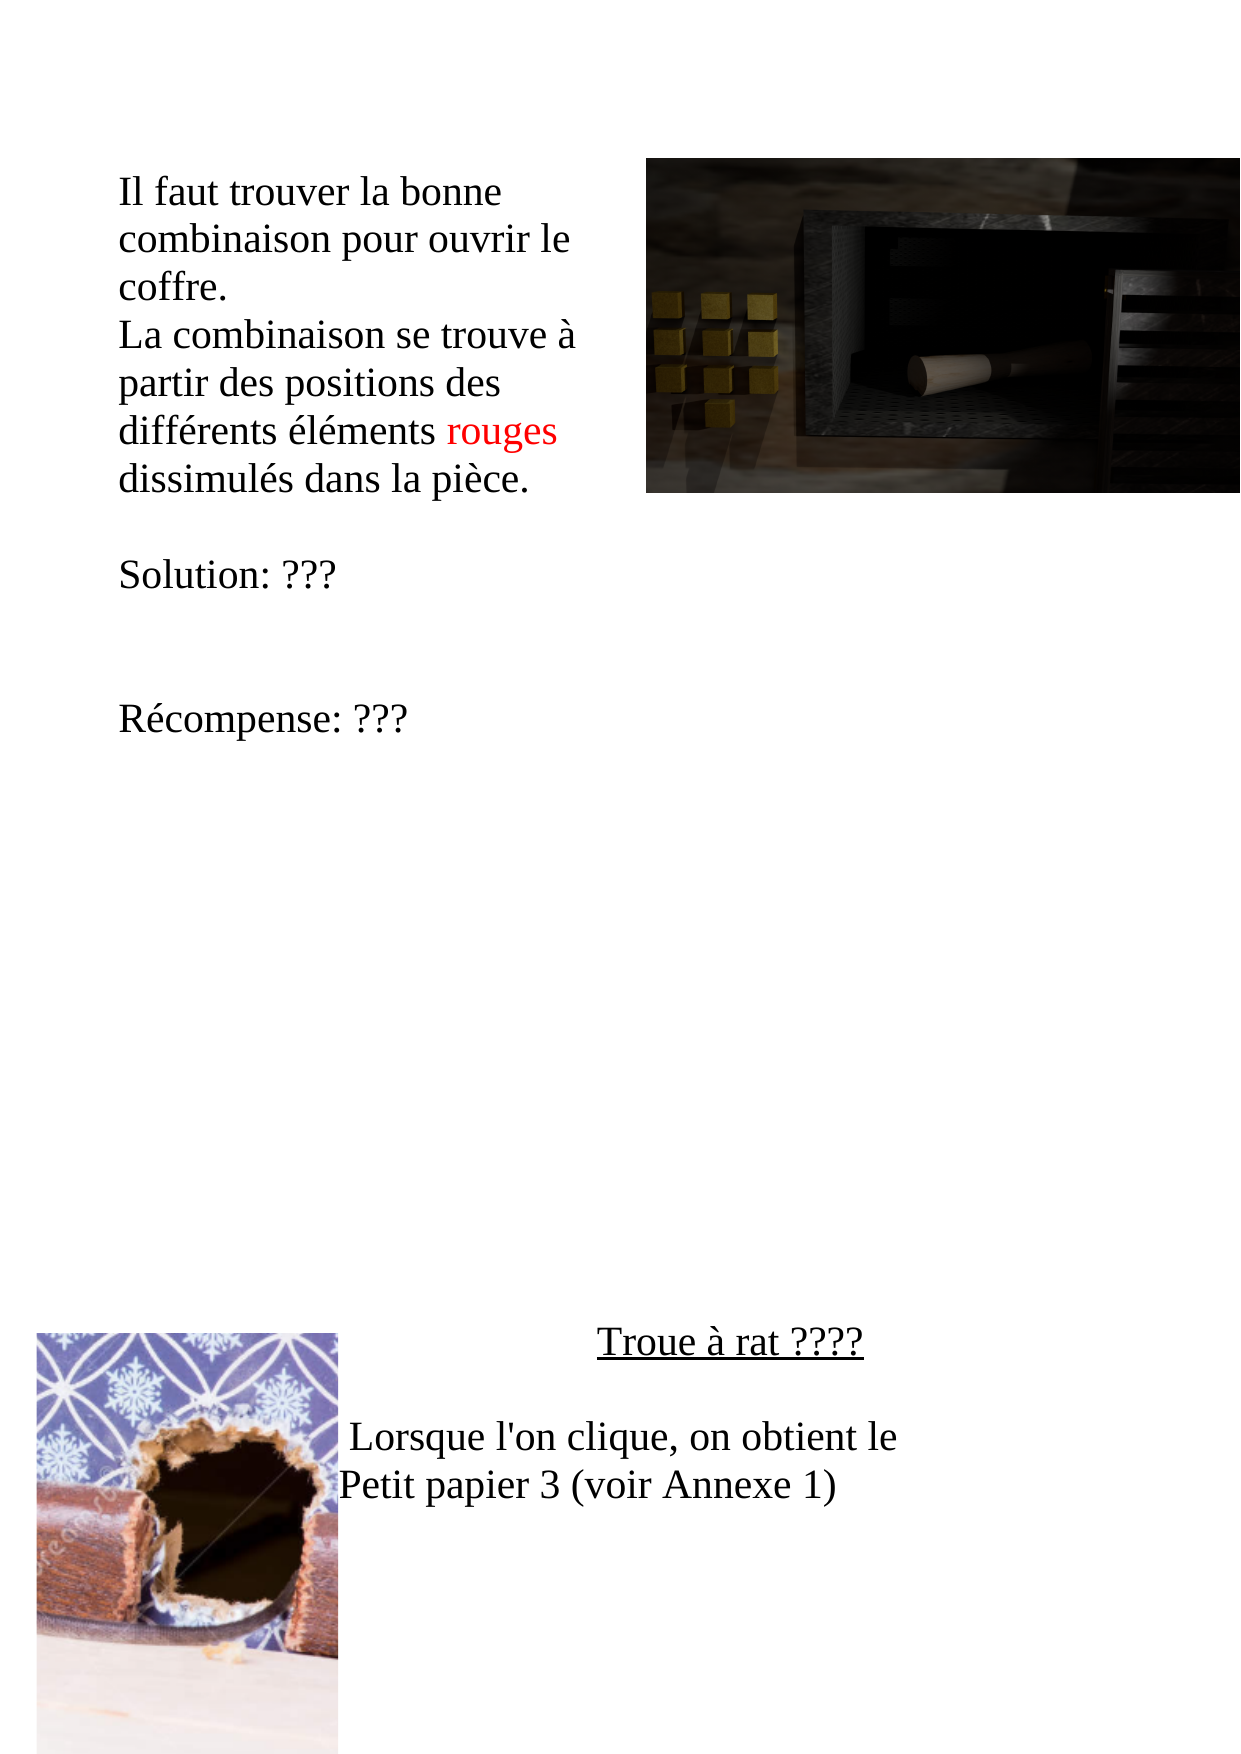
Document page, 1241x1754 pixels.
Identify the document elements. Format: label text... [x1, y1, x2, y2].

text Il faut trouver la bonne combinaison pour ouvrir le coffre. [118, 166, 646, 310]
text Petit papier 3 (voir Annexe 1) [339, 1460, 1122, 1508]
picture [36, 1333, 339, 1754]
text La combinaison se trouve à partir des positions des différents éléments rouges dissimulés dans la pièce. [118, 310, 1122, 501]
picture [646, 158, 1240, 493]
text Lorsque l'on clique, on obtient le [339, 1412, 1122, 1460]
text Solution: ??? [118, 549, 1122, 597]
text Troue à rat ???? [118, 1316, 1122, 1364]
text Récompense: ??? [118, 693, 1122, 741]
